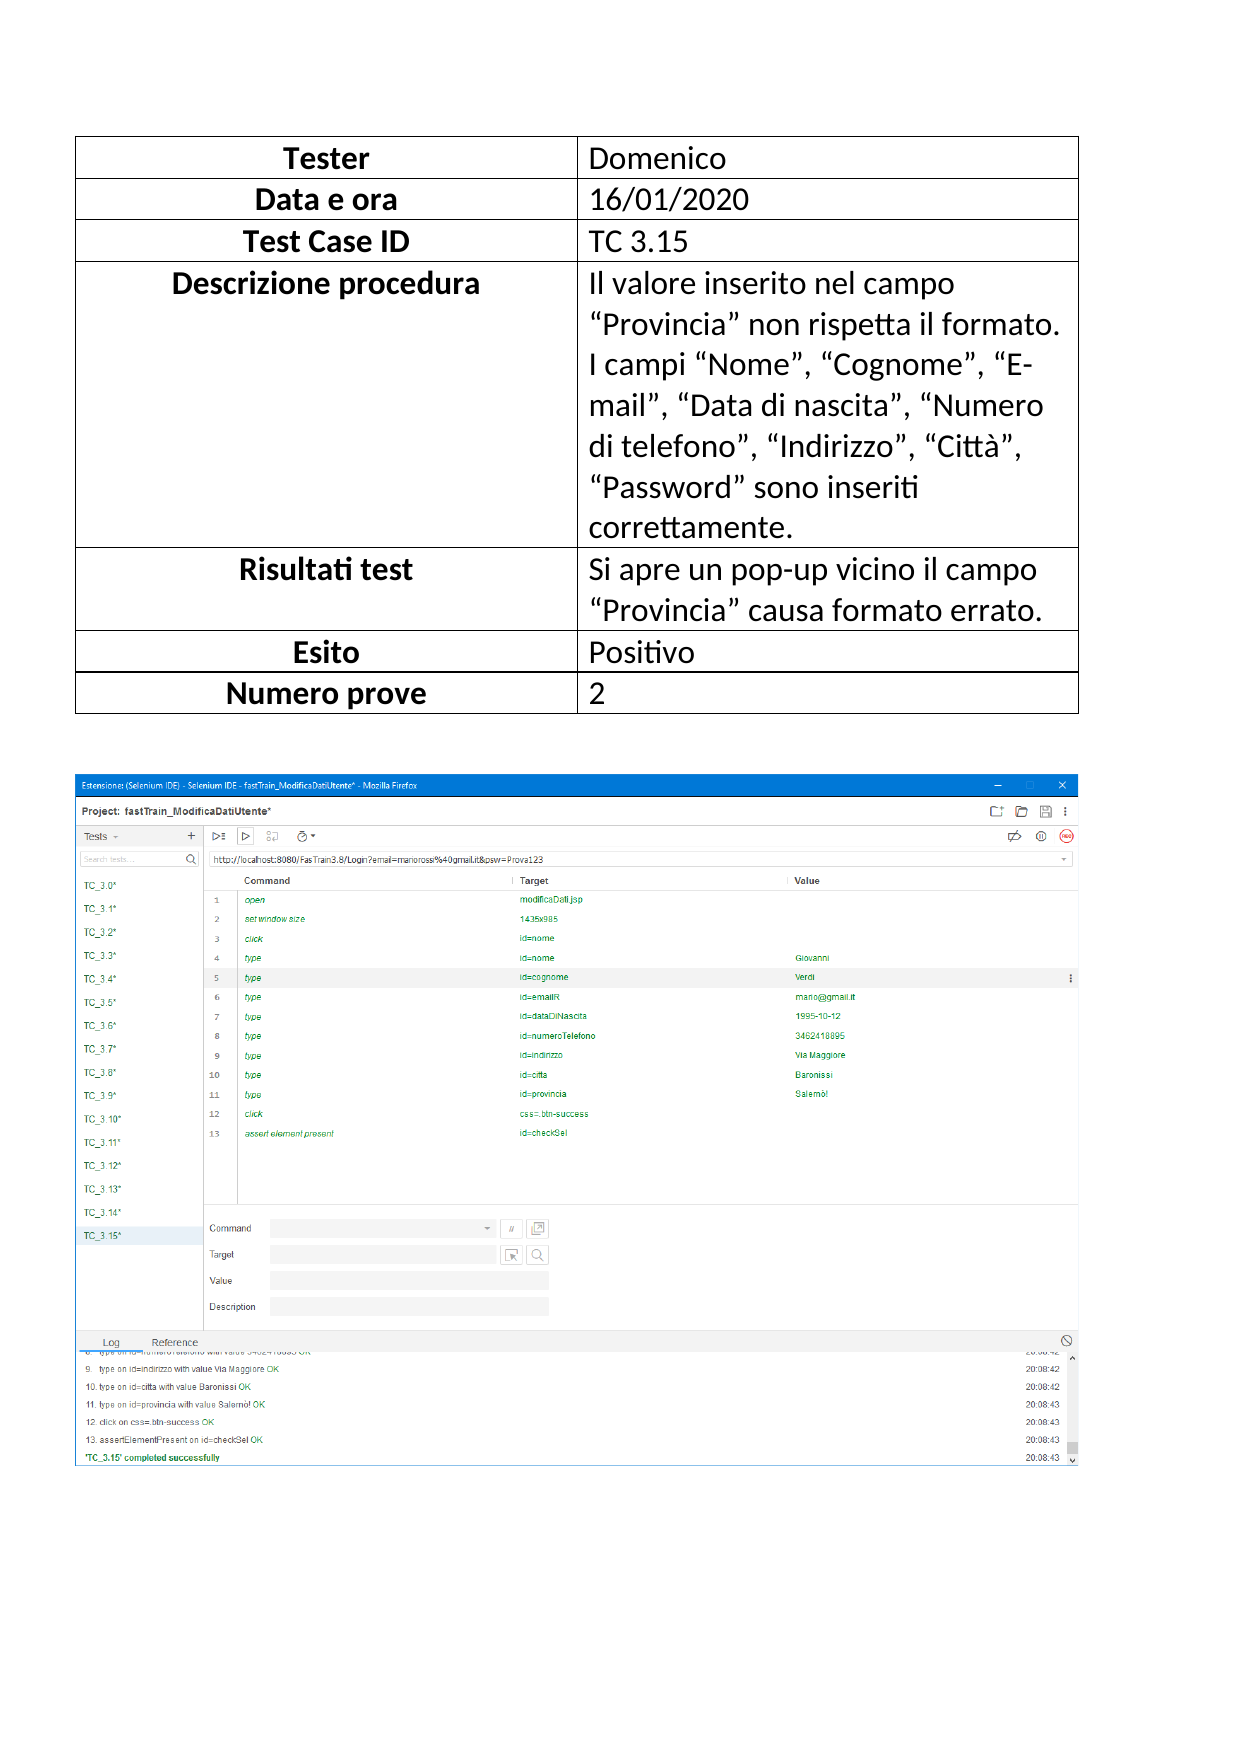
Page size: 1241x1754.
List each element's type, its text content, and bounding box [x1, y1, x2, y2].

table_cell Descrizione procedura [76, 262, 577, 547]
table_cell Numero prove [76, 673, 577, 713]
table_cell Positivo [578, 631, 1078, 671]
table_cell Risultati test [76, 548, 577, 629]
table_cell TC 3.15 [578, 220, 1078, 261]
table_header Tester [76, 137, 577, 177]
picture [75, 774, 1079, 1466]
table_header Domenico [578, 137, 1078, 177]
table_cell 16/01/2020 [578, 179, 1078, 219]
table_cell Il valore inserito nel campo “Provincia” non rispetta il formato. I campi “Nome”, “Cognome”, “E-mail”, “Data di nascita”, “Numero di telefono”, “Indirizzo”, “Città”, “Password” sono inseriti correttamente. [578, 262, 1078, 547]
table_cell Esito [76, 631, 577, 671]
table_cell 2 [578, 673, 1078, 713]
table_cell Data e ora [76, 179, 577, 219]
table_cell Si apre un pop-up vicino il campo “Provincia” causa formato errato. [578, 548, 1078, 629]
table_cell Test Case ID [76, 220, 577, 261]
